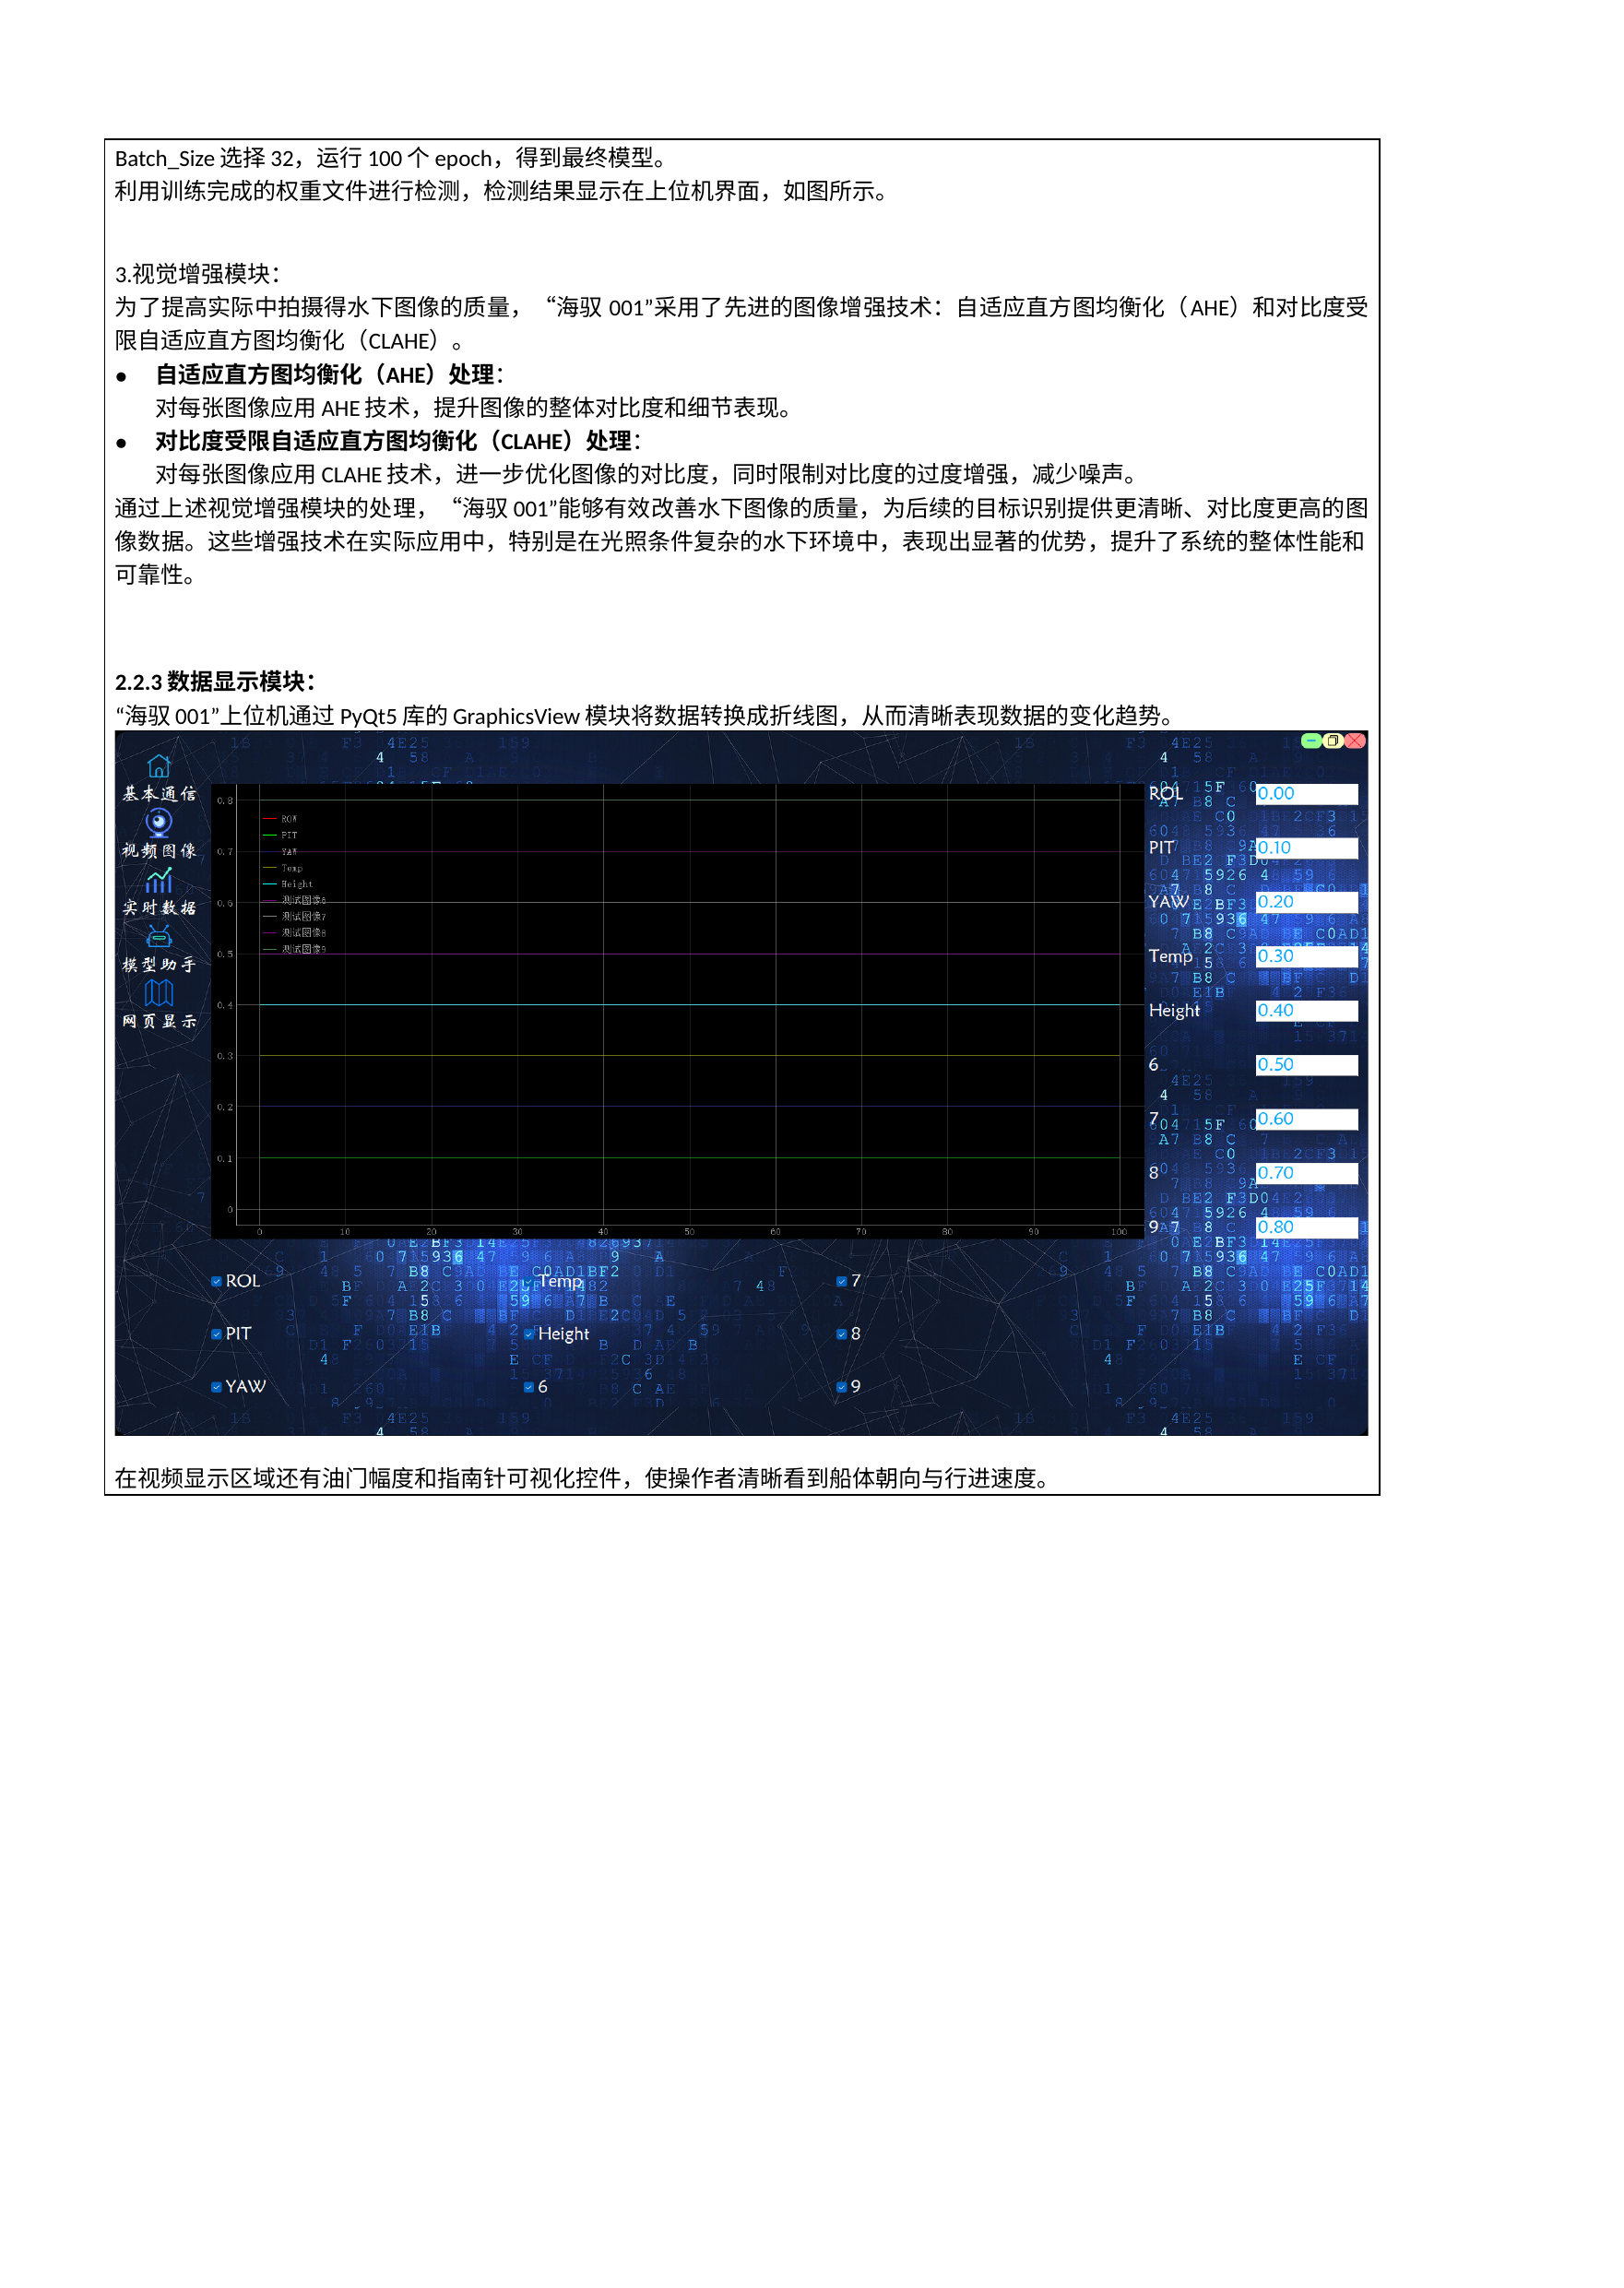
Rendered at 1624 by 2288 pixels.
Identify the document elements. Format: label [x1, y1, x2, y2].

picture [114, 730, 1369, 1436]
table_header [105, 140, 1379, 1494]
